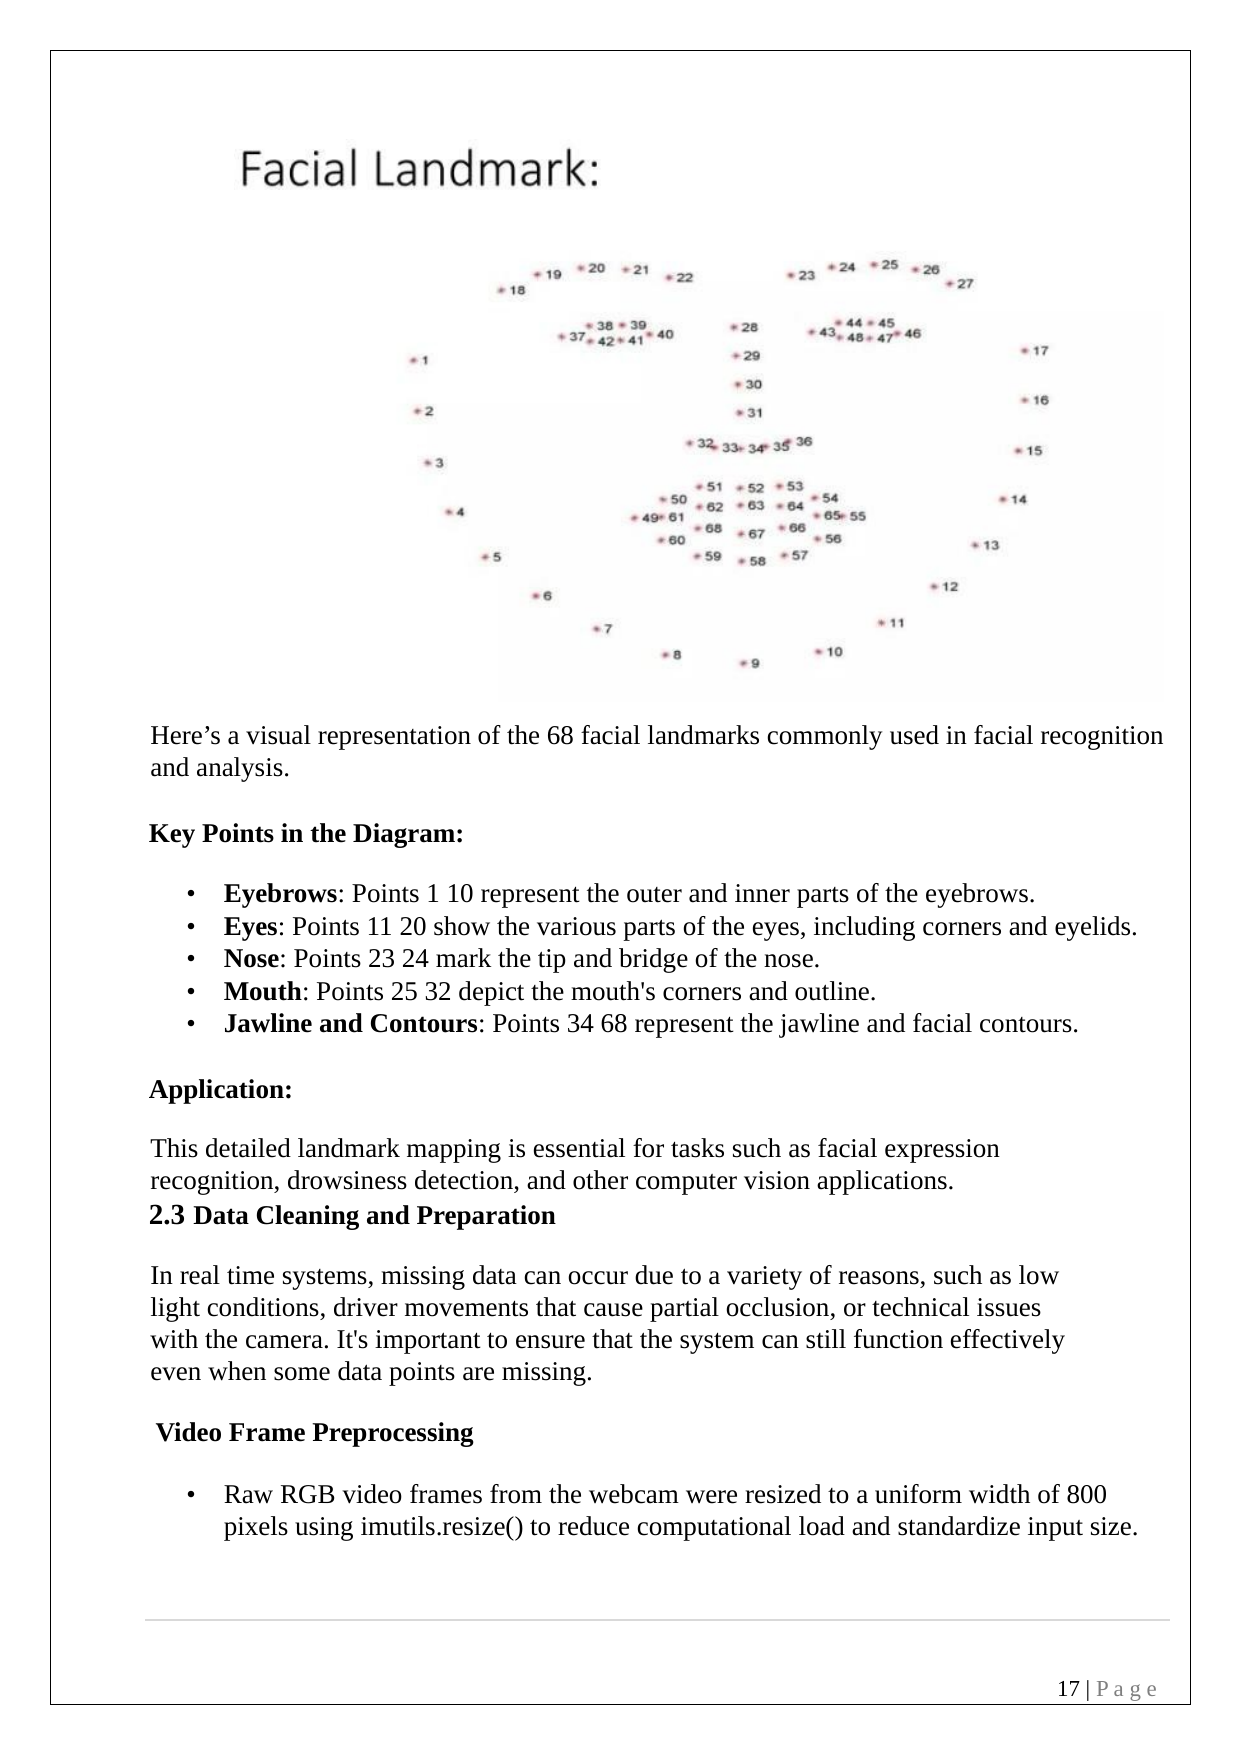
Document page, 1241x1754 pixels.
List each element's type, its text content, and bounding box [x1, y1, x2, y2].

list Jawline and Contours: Points 34 68 represent the jawline and facial contours. [186, 1007, 1166, 1039]
text This detailed landmark mapping is essential for tasks such as facial expression recognition, drowsiness detection, and other computer vision applications. [150, 1132, 1132, 1196]
text Application: [148, 1073, 1235, 1105]
list Eyes: Points 11 20 show the various parts of the eyes, including corners and eyelids. [186, 910, 1166, 941]
text In real time systems, missing data can occur due to a variety of reasons, such as low light conditions, driver movements that cause partial occlusion, or technical issues with the camera. It's important to ensure that the system can still function effectively even when some data points are missing. [150, 1259, 1096, 1386]
text 2.3 Data Cleaning and Preparation [148, 1197, 1235, 1231]
list Raw RGB video frames from the webcam were resized to a uniform width of 800 pixels using imutils.resize() to reduce computational load and standardize input size. [186, 1478, 1166, 1542]
text Key Points in the Diagram: [148, 817, 1235, 848]
list Nose: Points 23 24 mark the tip and bridge of the nose. [186, 942, 1166, 974]
text Video Frame Preprocessing [148, 1417, 1235, 1448]
list Eyebrows: Points 1 10 represent the outer and inner parts of the eyebrows. [186, 877, 1166, 909]
list Mouth: Points 25 32 depict the mouth's corners and outline. [186, 975, 1166, 1006]
picture [234, 139, 1164, 702]
text Here’s a visual representation of the 68 facial landmarks commonly used in facial recognition and analysis. [150, 719, 1166, 782]
